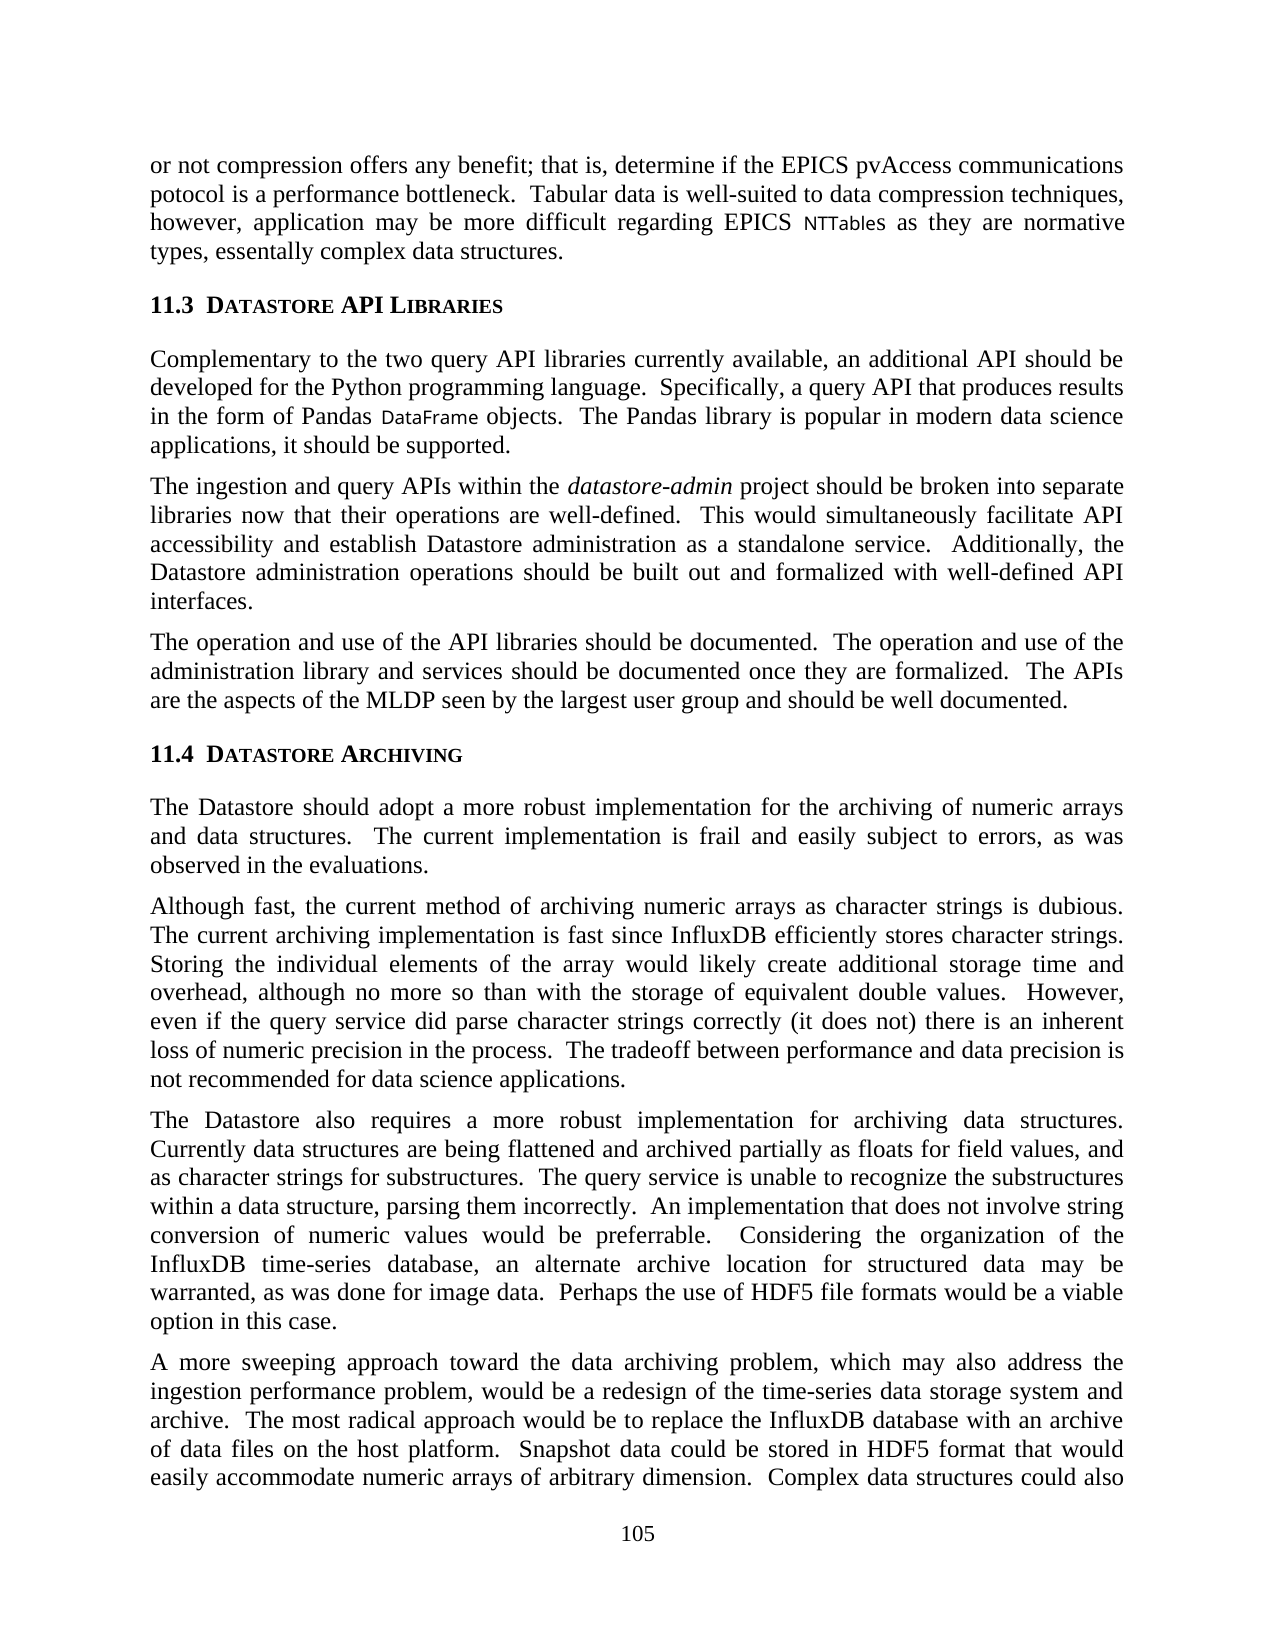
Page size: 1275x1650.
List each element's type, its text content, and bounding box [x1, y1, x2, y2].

subtitle Datastore API Libraries [150, 290, 1125, 319]
text Complementary to the two query API libraries currently available, an additional API should be developed for the Python programming language. Specifically, a query API that produces results in the form of Pandas DataFrame objects. The Pandas library is popular in modern data science applications, it should be supported. [150, 344, 1125, 459]
text The Datastore also requires a more robust implementation for archiving data structures. Currently data structures are being flattened and archived partially as floats for field values, and as character strings for substructures. The query service is unable to recognize the substructures within a data structure, parsing them incorrectly. An implementation that does not involve string conversion of numeric values would be preferrable. Considering the organization of the InfluxDB time-series database, an alternate archive location for structured data may be warranted, as was done for image data. Perhaps the use of HDF5 file formats would be a viable option in this case. [150, 1105, 1125, 1335]
text The operation and use of the API libraries should be documented. The operation and use of the administration library and services should be documented once they are formalized. The APIs are the aspects of the MLDP seen by the largest user group and should be well documented. [150, 627, 1125, 714]
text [150, 1347, 1125, 1491]
subtitle Datastore Archiving [150, 739, 1125, 767]
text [150, 150, 1125, 265]
text The Datastore should adopt a more robust implementation for the archiving of numeric arrays and data structures. The current implementation is frail and easily subject to errors, as was observed in the evaluations. [150, 792, 1125, 879]
text The ingestion and query APIs within the datastore-admin project should be broken into separate libraries now that their operations are well-defined. This would simultaneously facilitate API accessibility and establish Datastore administration as a standalone service. Additionally, the Datastore administration operations should be built out and formalized with well-defined API interfaces. [150, 471, 1125, 615]
text Although fast, the current method of archiving numeric arrays as character strings is dubious. The current archiving implementation is fast since InfluxDB efficiently stores character strings. Storing the individual elements of the array would likely create additional storage time and overhead, although no more so than with the storage of equivalent double values. However, even if the query service did parse character strings correctly (it does not) there is an inherent loss of numeric precision in the process. The tradeoff between performance and data precision is not recommended for data science applications. [150, 891, 1125, 1092]
